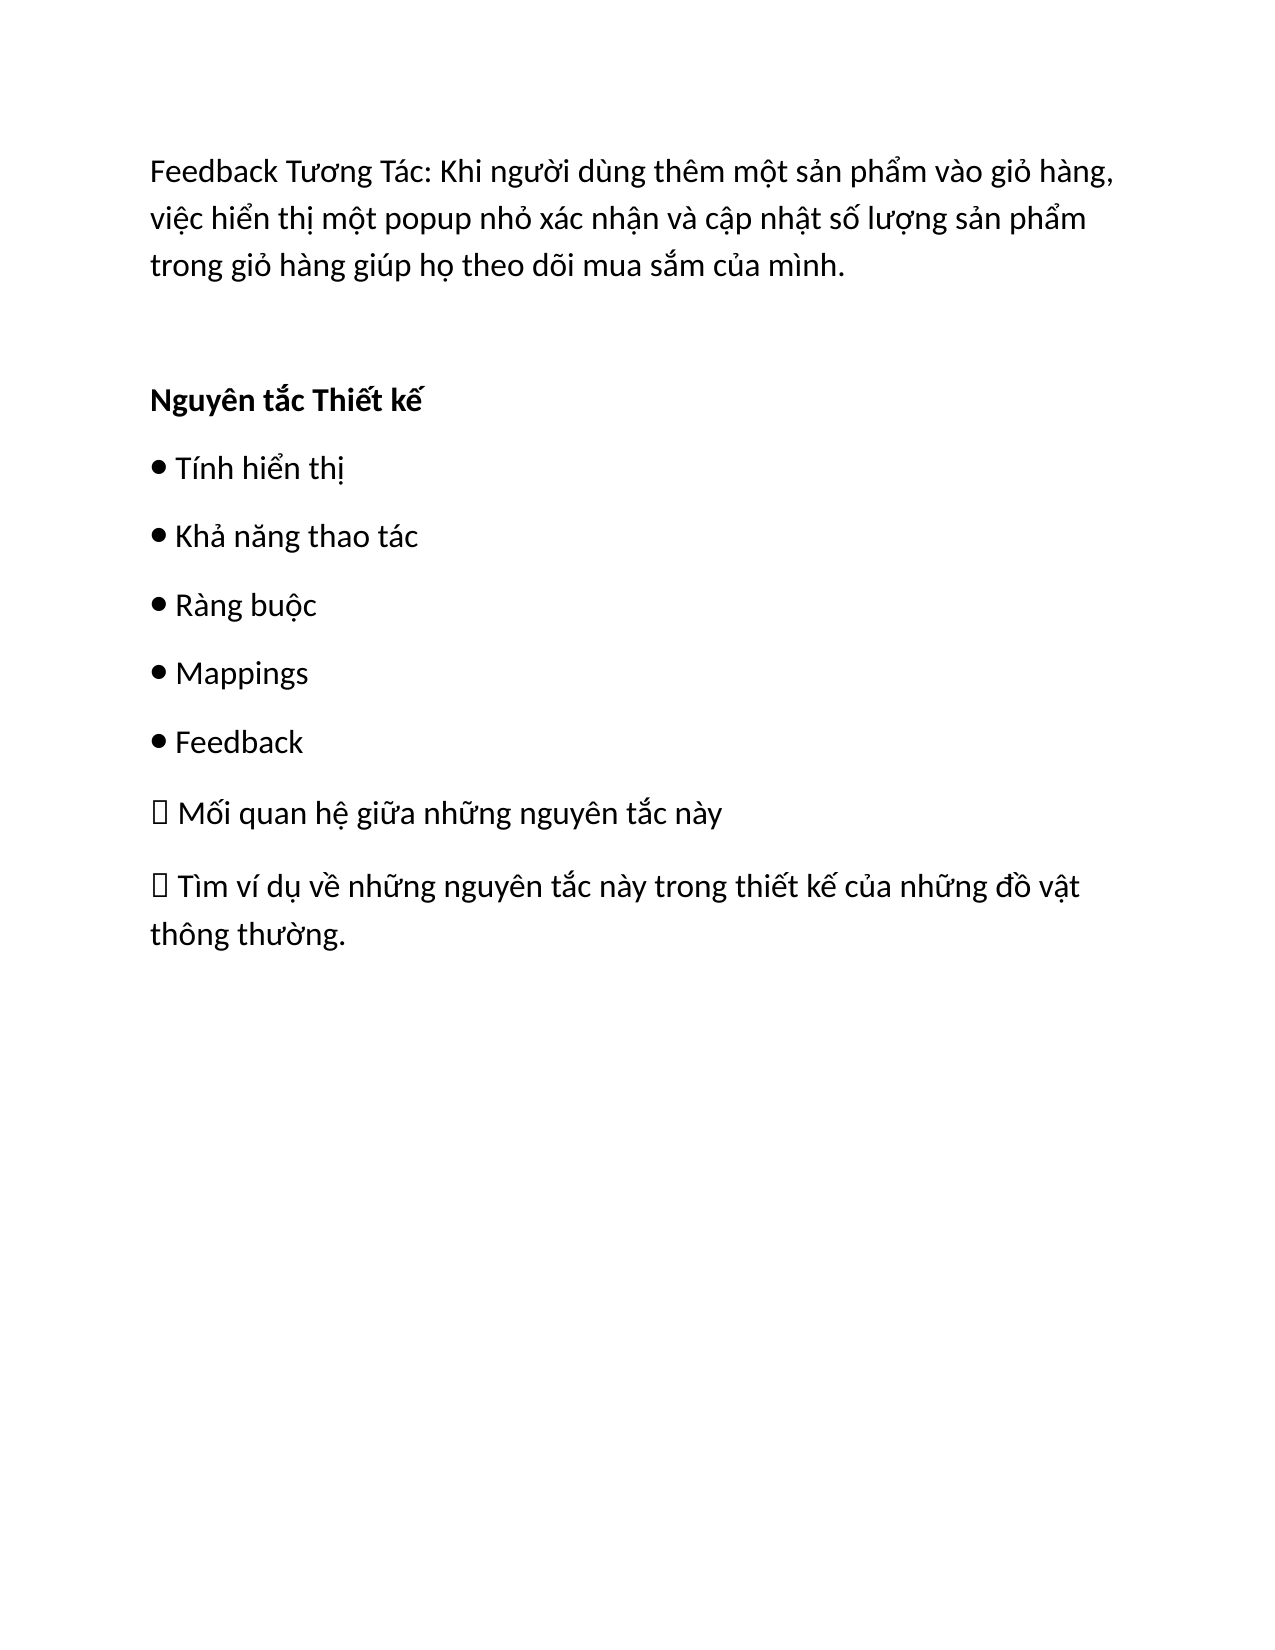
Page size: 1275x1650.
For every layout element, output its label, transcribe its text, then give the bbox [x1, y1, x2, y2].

text ⦁ Mappings [150, 652, 1125, 693]
text ⦁ Tính hiển thị [150, 446, 1125, 488]
text Nguyên tắc Thiết kế [150, 379, 1125, 419]
text ⦁ Khả năng thao tác [150, 515, 1125, 556]
text Feedback Tương Tác: Khi người dùng thêm một sản phẩm vào giỏ hàng, việc hiển thị một popup nhỏ xác nhận và cập nhật số lượng sản phẩm trong giỏ hàng giúp họ theo dõi mua sắm của mình. [150, 150, 1125, 284]
text ⦁ Feedback [150, 720, 1125, 762]
text  Mối quan hệ giữa những nguyên tắc này [150, 788, 1125, 834]
text  Tìm ví dụ về những nguyên tắc này trong thiết kế của những đồ vật thông thường. [150, 862, 1125, 954]
text ⦁ Ràng buộc [150, 583, 1125, 625]
